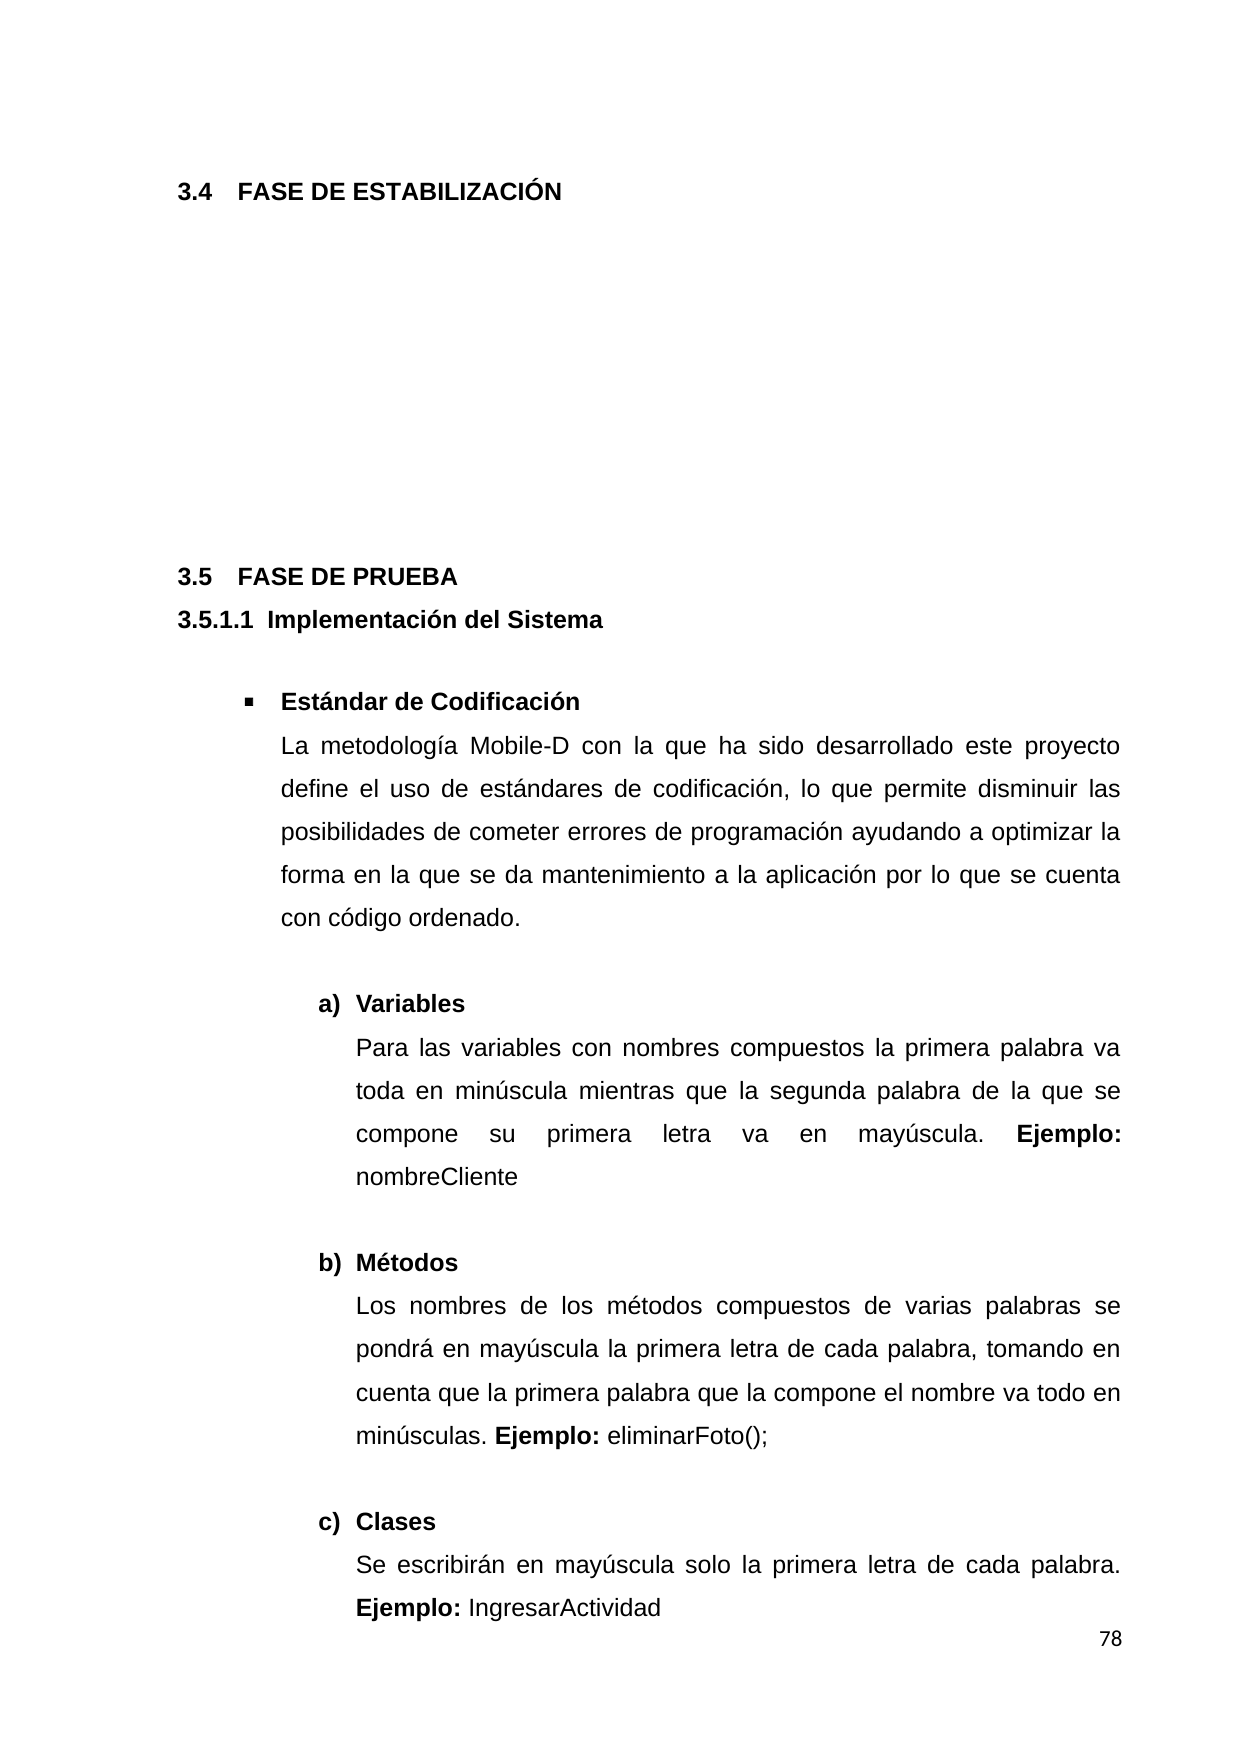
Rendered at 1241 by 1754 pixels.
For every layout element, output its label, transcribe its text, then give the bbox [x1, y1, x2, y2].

text La metodología Mobile-D con la que ha sido desarrollado este proyecto define el uso de estándares de codificación, lo que permite disminuir las posibilidades de cometer errores de programación ayudando a optimizar la forma en la que se da mantenimiento a la aplicación por lo que se cuenta con código ordenado. [281, 731, 1122, 932]
subtitle Implementación del Sistema [177, 605, 1122, 633]
text Para las variables con nombres compuestos la primera palabra va toda en minúscula mientras que la segunda palabra de la que se compone su primera letra va en mayúscula. Ejemplo: nombreCliente [356, 1032, 1122, 1191]
subtitle FASE DE PRUEBA [177, 562, 1122, 590]
list Métodos [318, 1248, 1122, 1277]
list Clases [318, 1507, 1122, 1536]
list Estándar de Codificación [243, 687, 1122, 716]
text Los nombres de los métodos compuestos de varias palabras se pondrá en mayúscula la primera letra de cada palabra, tomando en cuenta que la primera palabra que la compone el nombre va todo en minúsculas. Ejemplo: eliminarFoto(); [356, 1291, 1122, 1449]
list Variables [318, 989, 1122, 1018]
subtitle FASE DE ESTABILIZACIÓN [177, 177, 1122, 206]
text Se escribirán en mayúscula solo la primera letra de cada palabra. Ejemplo: IngresarActividad [356, 1550, 1122, 1622]
